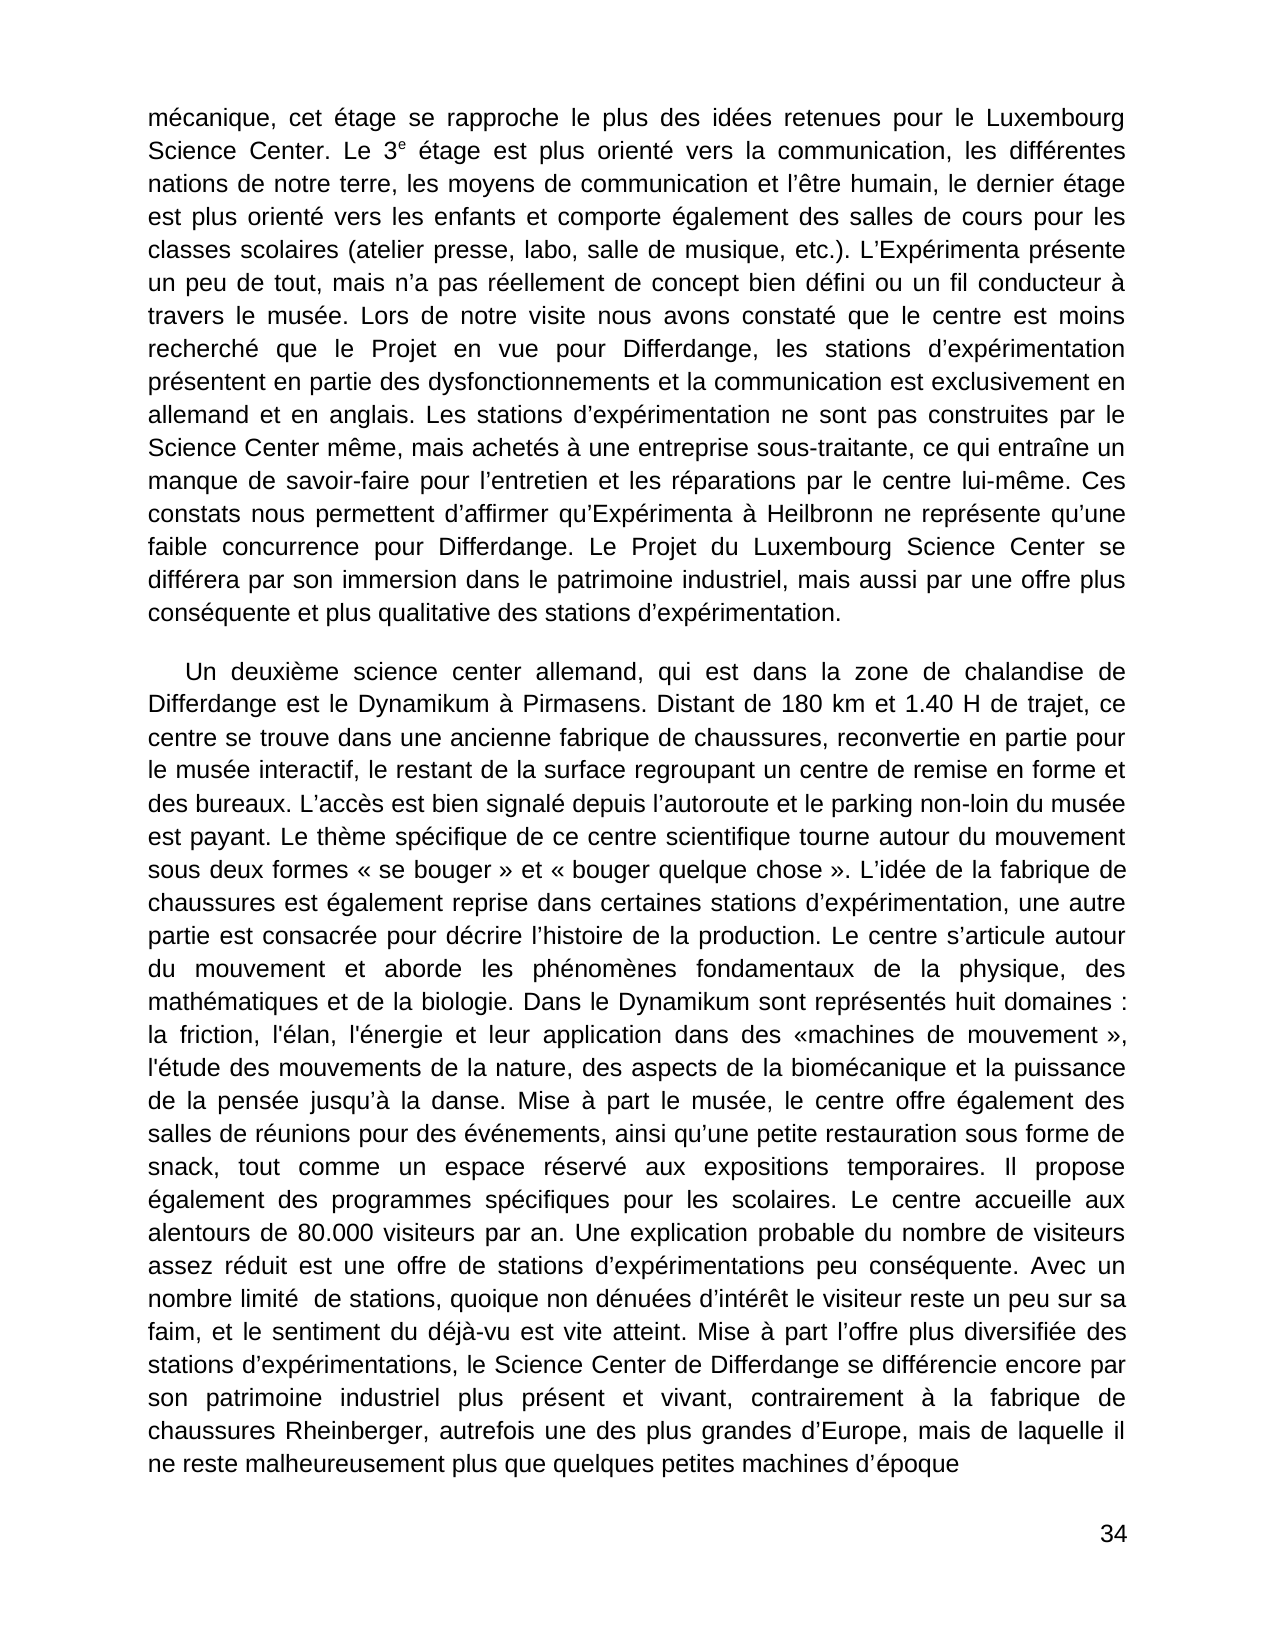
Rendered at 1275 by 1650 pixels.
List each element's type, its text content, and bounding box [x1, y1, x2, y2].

text Un deuxième science center allemand, qui est dans la zone de chalandise de Differdange est le Dynamikum à Pirmasens. Distant de 180 km et 1.40 H de trajet, ce centre se trouve dans une ancienne fabrique de chaussures, reconvertie en partie pour le musée interactif, le restant de la surface regroupant un centre de remise en forme et des bureaux. L’accès est bien signalé depuis l’autoroute et le parking non-loin du musée est payant. Le thème spécifique de ce centre scientifique tourne autour du mouvement sous deux formes « se bouger » et « bouger quelque chose ». L’idée de la fabrique de chaussures est également reprise dans certaines stations d’expérimentation, une autre partie est consacrée pour décrire l’histoire de la production. Le centre s’articule autour du mouvement et aborde les phénomènes fondamentaux de la physique, des mathématiques et de la biologie. Dans le Dynamikum sont représentés huit domaines : la friction, l'élan, l'énergie et leur application dans des «machines de mouvement », l'étude des mouvements de la nature, des aspects de la biomécanique et la puissance de la pensée jusqu’à la danse. Mise à part le musée, le centre offre également des salles de réunions pour des événements, ainsi qu’une petite restauration sous forme de snack, tout comme un espace réservé aux expositions temporaires. Il propose également des programmes spécifiques pour les scolaires. Le centre accueille aux alentours de 80.000 visiteurs par an. Une explication probable du nombre de visiteurs assez réduit est une offre de stations d’expérimentations peu conséquente. Avec un nombre limité de stations, quoique non dénuées d’intérêt le visiteur reste un peu sur sa faim, et le sentiment du déjà-vu est vite atteint. Mise à part l’offre plus diversifiée des stations d’expérimentations, le Science Center de Differdange se différencie encore par son patrimoine industriel plus présent et vivant, contrairement à la fabrique de chaussures Rheinberger, autrefois une des plus grandes d’Europe, mais de laquelle il ne reste malheureusement plus que quelques petites machines d’époque [148, 656, 1127, 1478]
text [148, 103, 1127, 627]
